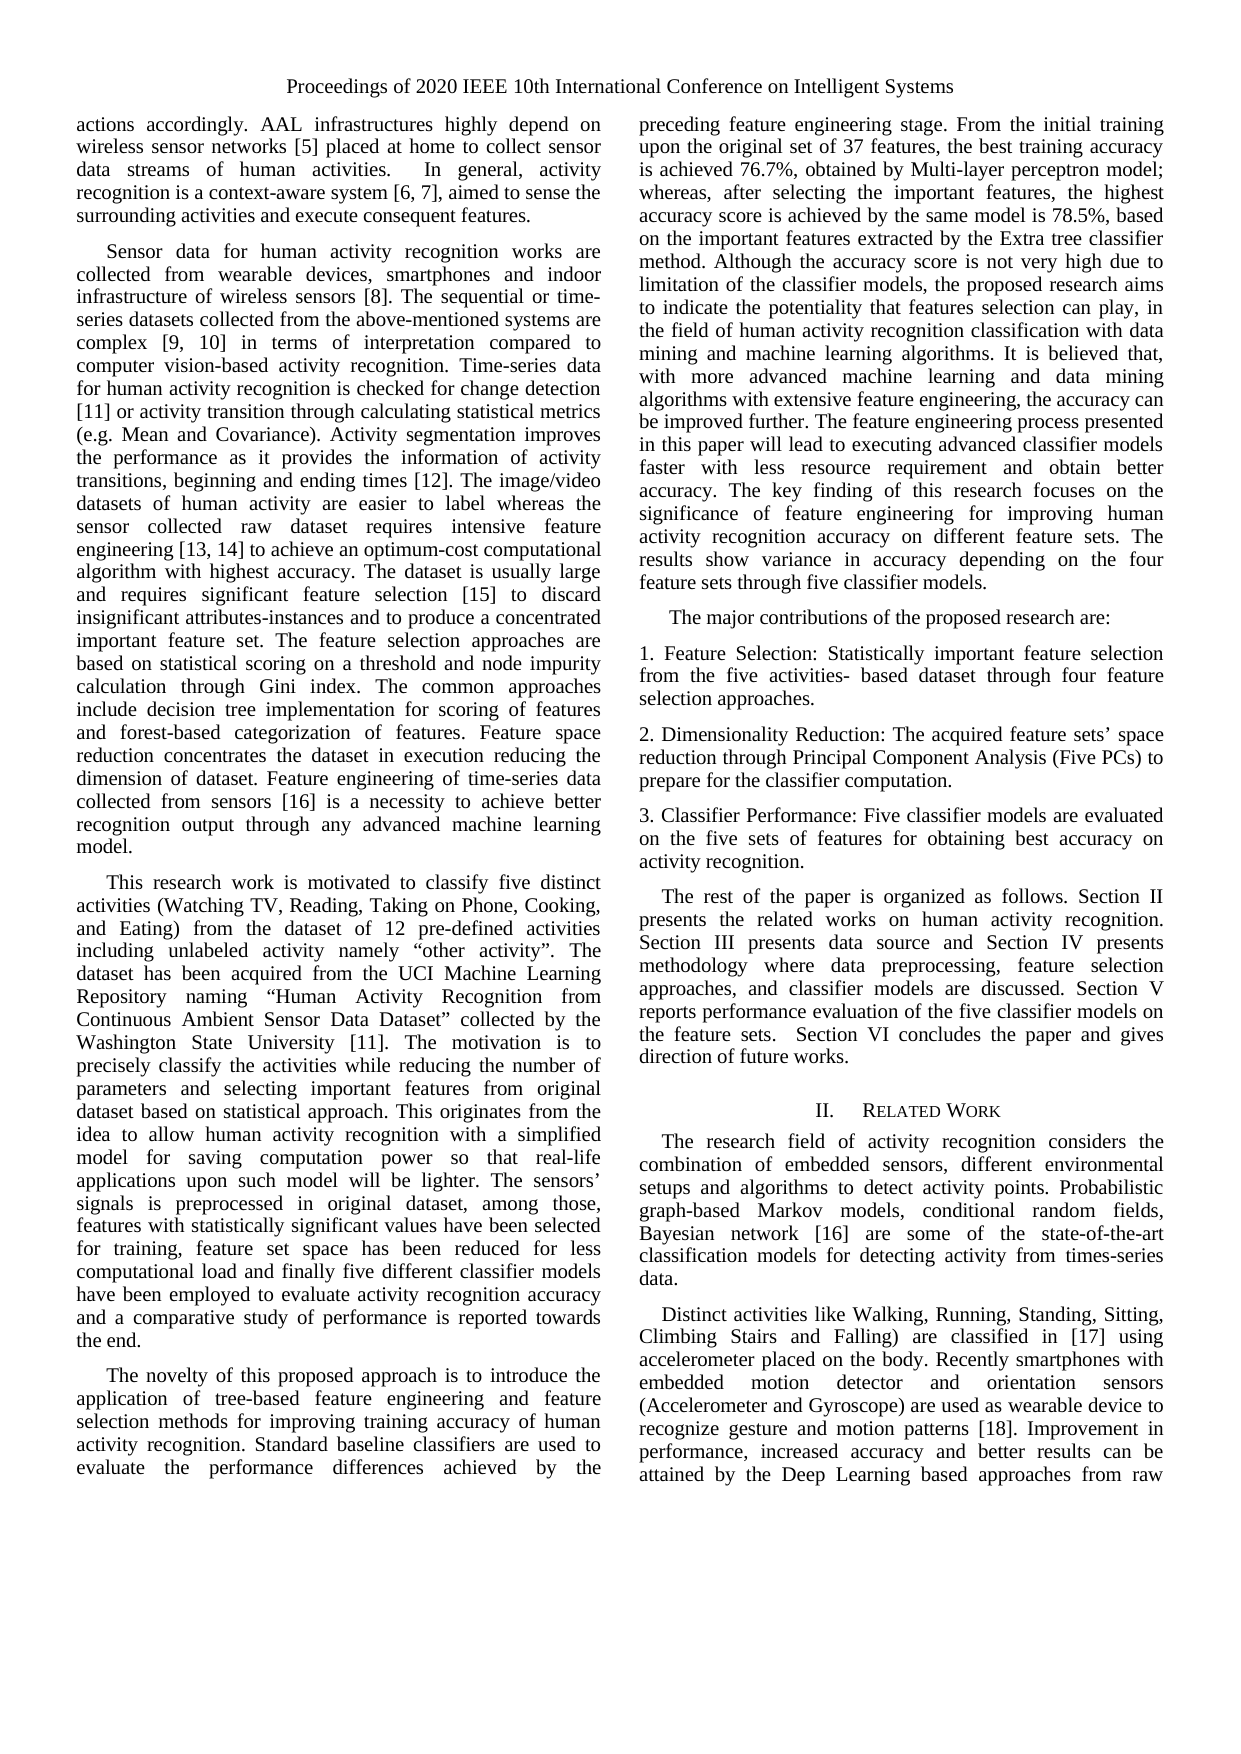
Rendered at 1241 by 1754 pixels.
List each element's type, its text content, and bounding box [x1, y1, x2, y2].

text 1. Feature Selection: Statistically important feature selection from the five activities- based dataset through four feature selection approaches. [639, 642, 1164, 710]
text The research field of activity recognition considers the combination of embedded sensors, different environmental setups and algorithms to detect activity points. Probabilistic graph-based Markov models, conditional random fields, Bayesian network [16] are some of the state-of-the-art classification models for detecting activity from times-series data. [639, 1130, 1164, 1290]
text This research work is motivated to classify five distinct activities (Watching TV, Reading, Taking on Phone, Cooking, and Eating) from the dataset of 12 pre-defined activities including unlabeled activity namely “other activity”. The dataset has been acquired from the UCI Machine Learning Repository naming “Human Activity Recognition from Continuous Ambient Sensor Data Dataset” collected by the Washington State University [11]. The motivation is to precisely classify the activities while reducing the number of parameters and selecting important features from original dataset based on statistical approach. This originates from the idea to allow human activity recognition with a simplified model for saving computation power so that real-life applications upon such model will be lighter. The sensors’ signals is preprocessed in original dataset, among those, features with statistically significant values have been selected for training, feature set space has been reduced for less computational load and finally five different classifier models have been employed to evaluate activity recognition accuracy and a comparative study of performance is reported towards the end. [76, 871, 601, 1352]
text The rest of the paper is organized as follows. Section II presents the related works on human activity recognition. Section III presents data source and Section IV presents methodology where data preprocessing, feature selection approaches, and classifier models are discussed. Section V reports performance evaluation of the five classifier models on the feature sets. Section VI concludes the paper and gives direction of future works. [639, 885, 1164, 1068]
text The major contributions of the proposed research are: [639, 606, 1164, 629]
text 2. Dimensionality Reduction: The acquired feature sets’ space reduction through Principal Component Analysis (Five PCs) to prepare for the classifier computation. [639, 723, 1164, 792]
subtitle Related Work [639, 1098, 1164, 1122]
text Sensor data for human activity recognition works are collected from wearable devices, smartphones and indoor infrastructure of wireless sensors [8]. The sequential or time-series datasets collected from the above-mentioned systems are complex [9, 10] in terms of interpretation compared to computer vision-based activity recognition. Time-series data for human activity recognition is checked for change detection [11] or activity transition through calculating statistical metrics (e.g. Mean and Covariance). Activity segmentation improves the performance as it provides the information of activity transitions, beginning and ending times [12]. The image/video datasets of human activity are easier to label whereas the sensor collected raw dataset requires intensive feature engineering [13, 14] to achieve an optimum-cost computational algorithm with highest accuracy. The dataset is usually large and requires significant feature selection [15] to discard insignificant attributes-instances and to produce a concentrated important feature set. The feature selection approaches are based on statistical scoring on a threshold and node impurity calculation through Gini index. The common approaches include decision tree implementation for scoring of features and forest-based categorization of features. Feature space reduction concentrates the dataset in execution reducing the dimension of dataset. Feature engineering of time-series data collected from sensors [16] is a necessity to achieve better recognition output through any advanced machine learning model. [76, 240, 601, 858]
text 3. Classifier Performance: Five classifier models are evaluated on the five sets of features for obtaining best accuracy on activity recognition. [639, 804, 1164, 873]
text The novelty of this proposed approach is to introduce the application of tree-based feature engineering and feature selection methods for improving training accuracy of human activity recognition. Standard baseline classifiers are used to evaluate the performance differences achieved by the preceding feature engineering stage. From the initial training upon the original set of 37 features, the best training accuracy is achieved 76.7%, obtained by Multi-layer perceptron model; whereas, after selecting the important features, the highest accuracy score is achieved by the same model is 78.5%, based on the important features extracted by the Extra tree classifier method. Although the accuracy score is not very high due to limitation of the classifier models, the proposed research aims to indicate the potentiality that features selection can play, in the field of human activity recognition classification with data mining and machine learning algorithms. It is believed that, with more advanced machine learning and data mining algorithms with extensive feature engineering, the accuracy can be improved further. The feature engineering process presented in this paper will lead to executing advanced classifier models faster with less resource requirement and obtain better accuracy. The key finding of this research focuses on the significance of feature engineering for improving human activity recognition accuracy on different feature sets. The results show variance in accuracy depending on the four feature sets through five classifier models. [639, 113, 1164, 594]
